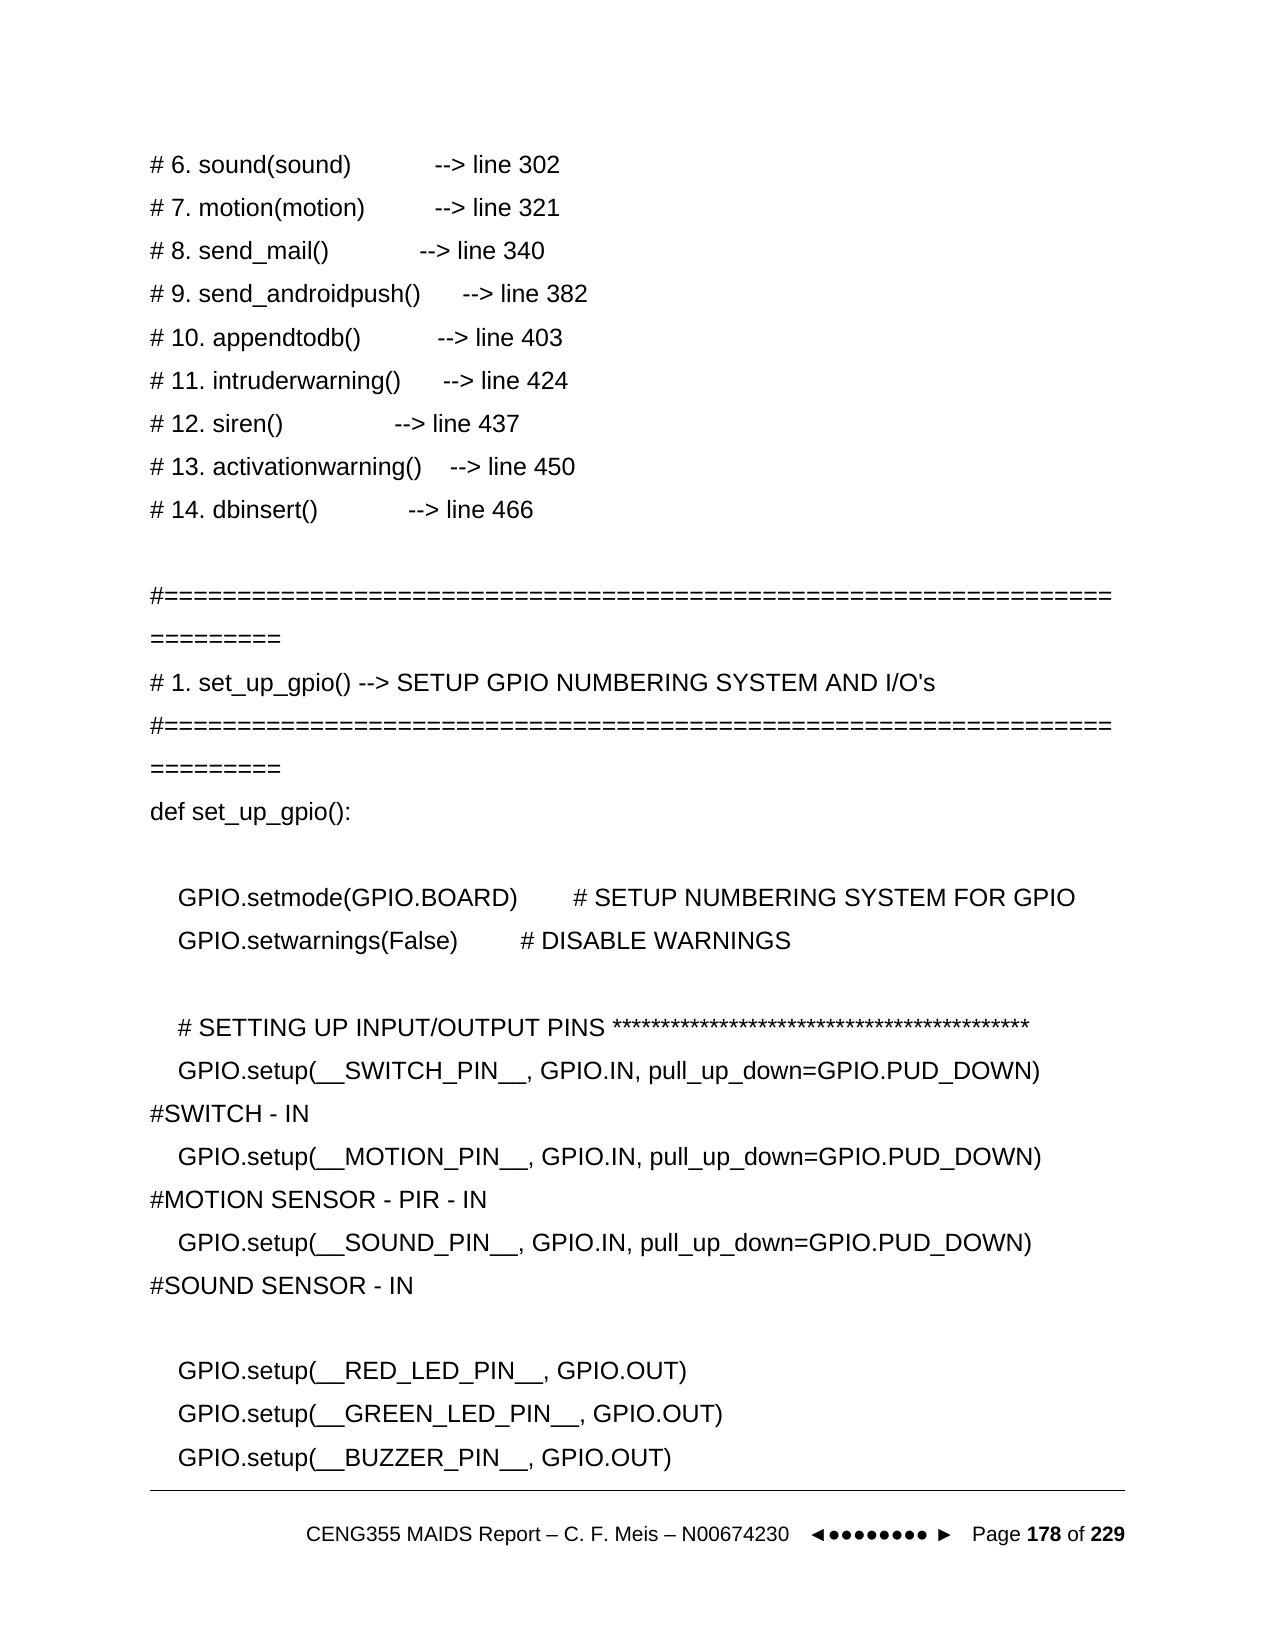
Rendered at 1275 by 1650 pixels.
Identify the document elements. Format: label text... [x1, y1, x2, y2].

text def set_up_gpio(): [150, 797, 1125, 826]
text GPIO.setmode(GPIO.BOARD) # SETUP NUMBERING SYSTEM FOR GPIO [150, 883, 1125, 912]
text GPIO.setup(__GREEN_LED_PIN__, GPIO.OUT) [150, 1399, 1125, 1428]
text GPIO.setup(__MOTION_PIN__, GPIO.IN, pull_up_down=GPIO.PUD_DOWN) #MOTION SENSOR - PIR - IN [150, 1142, 1125, 1214]
text # 10. appendtodb() --> line 403 [150, 322, 1125, 351]
text GPIO.setup(__SOUND_PIN__, GPIO.IN, pull_up_down=GPIO.PUD_DOWN) #SOUND SENSOR - IN [150, 1228, 1125, 1300]
text GPIO.setup(__BUZZER_PIN__, GPIO.OUT) [150, 1443, 1125, 1471]
text # 6. sound(sound) --> line 302 [150, 150, 1125, 179]
text # 9. send_androidpush() --> line 382 [150, 279, 1125, 308]
text # 12. siren() --> line 437 [150, 409, 1125, 437]
text GPIO.setup(__SWITCH_PIN__, GPIO.IN, pull_up_down=GPIO.PUD_DOWN) #SWITCH - IN [150, 1056, 1125, 1127]
text # 8. send_mail() --> line 340 [150, 236, 1125, 265]
text #========================================================================== [150, 711, 1125, 782]
text GPIO.setup(__RED_LED_PIN__, GPIO.OUT) [150, 1356, 1125, 1385]
text GPIO.setwarnings(False) # DISABLE WARNINGS [150, 926, 1125, 955]
text # 13. activationwarning() --> line 450 [150, 452, 1125, 481]
text # 14. dbinsert() --> line 466 [150, 495, 1125, 524]
text # SETTING UP INPUT/OUTPUT PINS ******************************************* [150, 1012, 1125, 1041]
text # 1. set_up_gpio() --> SETUP GPIO NUMBERING SYSTEM AND I/O's [150, 667, 1125, 696]
text # 11. intruderwarning() --> line 424 [150, 366, 1125, 394]
text # 7. motion(motion) --> line 321 [150, 193, 1125, 222]
text #========================================================================== [150, 581, 1125, 653]
